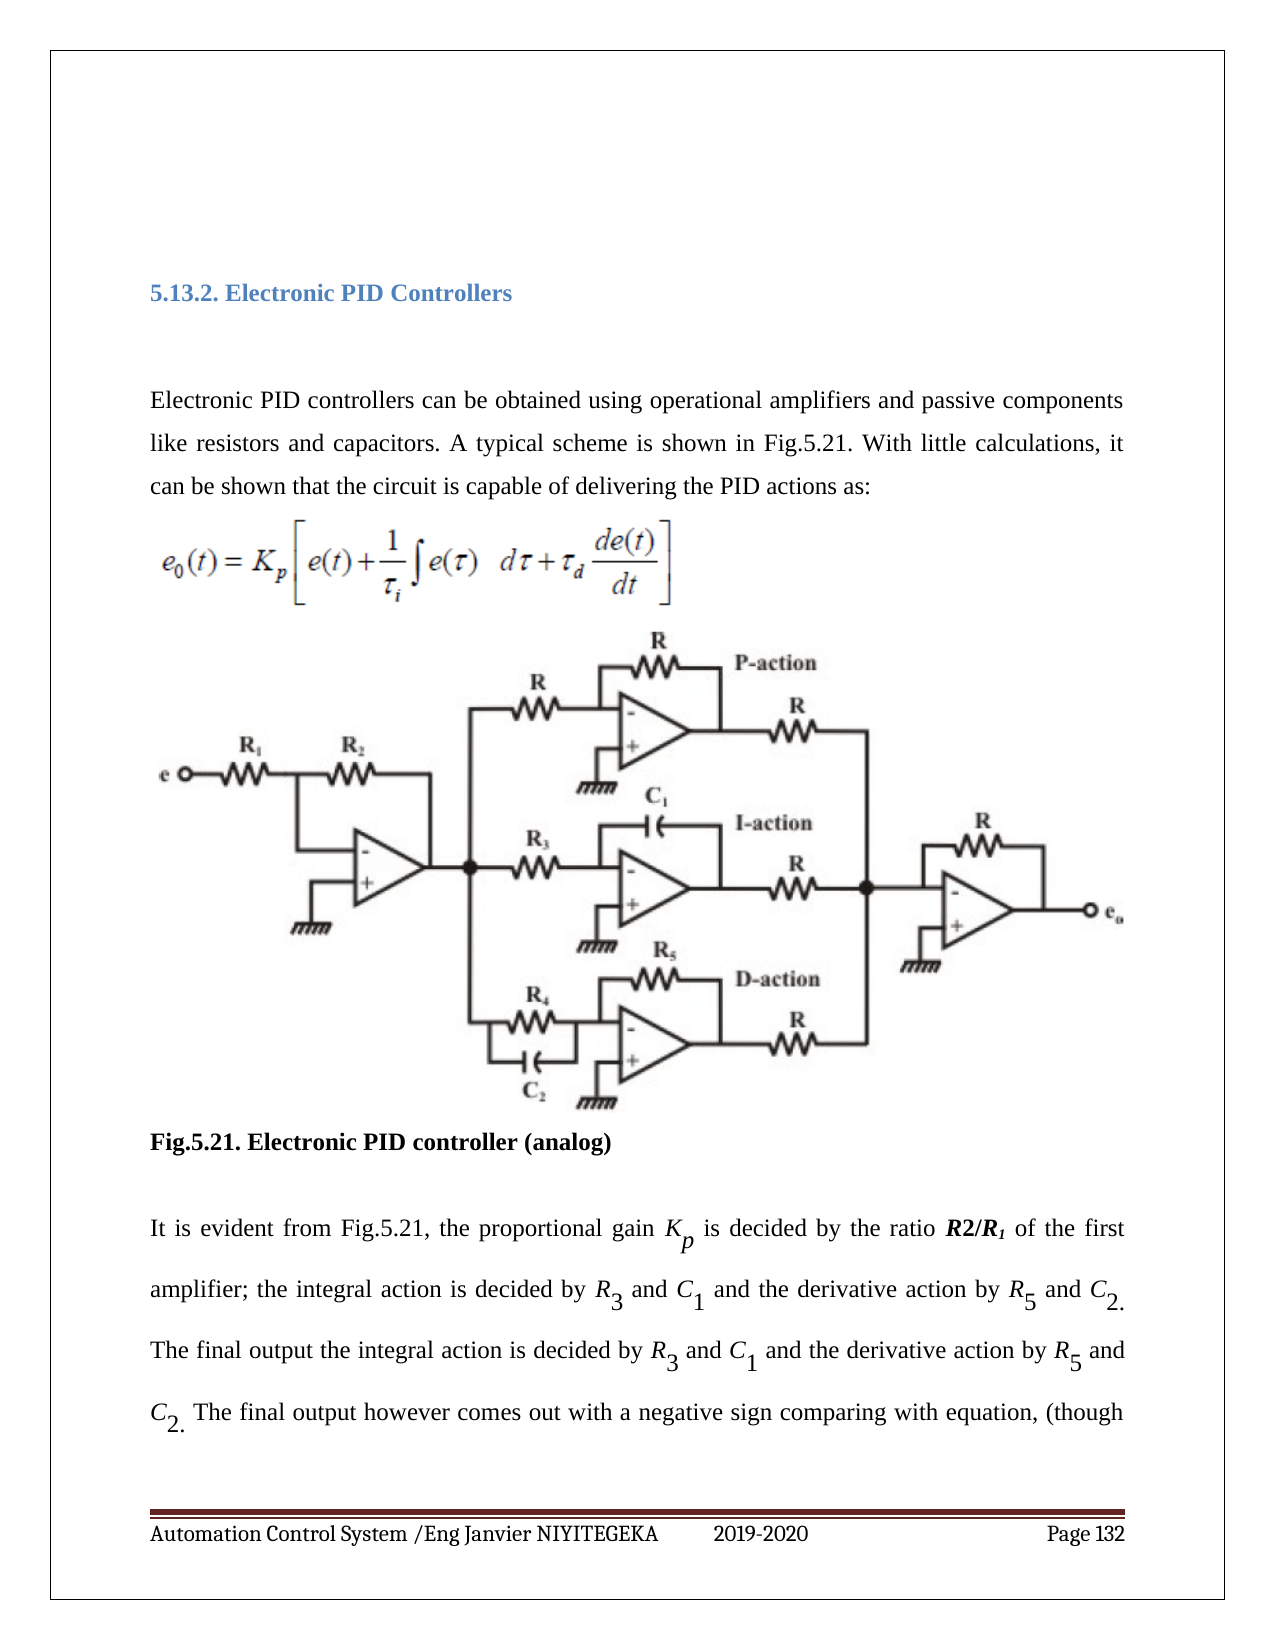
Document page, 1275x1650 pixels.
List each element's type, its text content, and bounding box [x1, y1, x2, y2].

text Electronic PID controllers can be obtained using operational amplifiers and passive components like resistors and capacitors. A typical scheme is shown in Fig.5.21. With little calculations, it can be shown that the circuit is capable of delivering the PID actions as: [150, 385, 1125, 500]
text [150, 1213, 1125, 1437]
picture [150, 623, 1125, 1113]
subtitle 5.13.2. Electronic PID Controllers [150, 278, 1125, 307]
picture [150, 514, 683, 610]
text Fig.5.21. Electronic PID controller (analog) [150, 1127, 1125, 1156]
